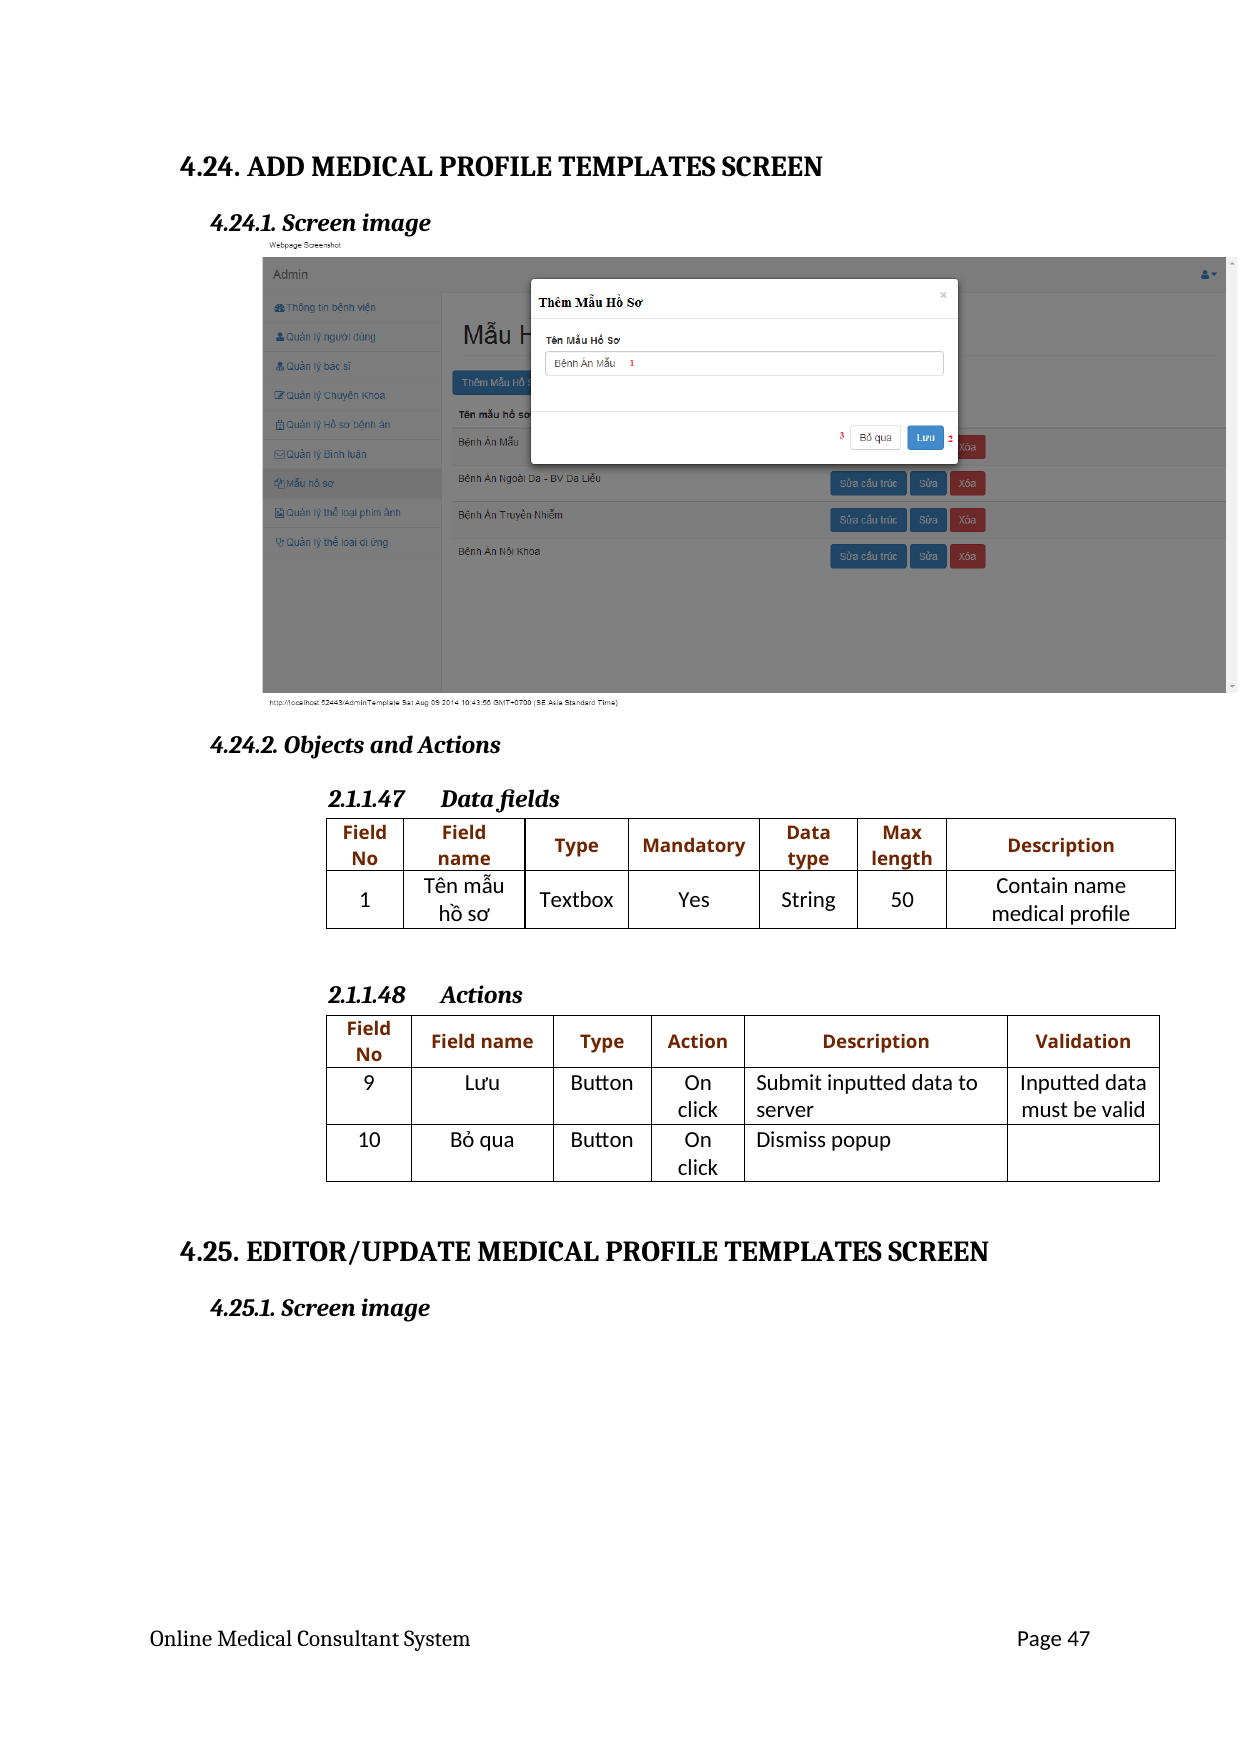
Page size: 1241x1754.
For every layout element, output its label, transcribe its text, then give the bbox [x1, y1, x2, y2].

table_cell Lưu [412, 1068, 553, 1124]
table_cell Bỏ qua [412, 1125, 553, 1181]
table_cell Textbox [526, 871, 628, 927]
table_header Field No [327, 1016, 411, 1067]
table_cell Tên mẫu hồ sơ [404, 871, 524, 927]
table_cell Button [554, 1068, 651, 1124]
table_cell String [760, 871, 857, 927]
table_header Field name [404, 819, 524, 870]
subtitle EDITOR/UPDATE MEDICAL PROFILE TEMPLATES SCREEN [180, 1235, 1090, 1268]
picture [262, 242, 1238, 707]
subtitle Screen image [210, 1294, 1090, 1323]
table_header Max length [858, 819, 946, 870]
subtitle Screen image [210, 209, 1090, 238]
table_header Field name [412, 1016, 553, 1067]
table_header Mandatory [629, 819, 759, 870]
subtitle ADD MEDICAL PROFILE TEMPLATES SCREEN [180, 150, 1090, 183]
table_header Validation [1008, 1016, 1159, 1067]
table_cell On click [652, 1068, 744, 1124]
subtitle Objects and Actions [210, 731, 1090, 760]
table_header Action [652, 1016, 744, 1067]
table_cell [1008, 1125, 1159, 1181]
table_cell Dismiss popup [745, 1125, 1007, 1181]
table_cell Contain name medical profile [947, 871, 1175, 927]
table_cell 9 [327, 1068, 411, 1124]
table_cell Button [554, 1125, 651, 1181]
table_header Type [554, 1016, 651, 1067]
table_header Data type [760, 819, 857, 870]
table_header Description [745, 1016, 1007, 1067]
table_cell Submit inputted data to server [745, 1068, 1007, 1124]
table_cell Inputted data must be valid [1008, 1068, 1159, 1124]
table_header Type [526, 819, 628, 870]
table_header Field No [327, 819, 403, 870]
subtitle Data fields [328, 785, 1090, 814]
subtitle Actions [328, 981, 1090, 1010]
table_cell On click [652, 1125, 744, 1181]
table_cell Yes [629, 871, 759, 927]
table_cell 10 [327, 1125, 411, 1181]
table_cell 1 [327, 871, 403, 927]
table_header Description [947, 819, 1175, 870]
table_cell 50 [858, 871, 946, 927]
